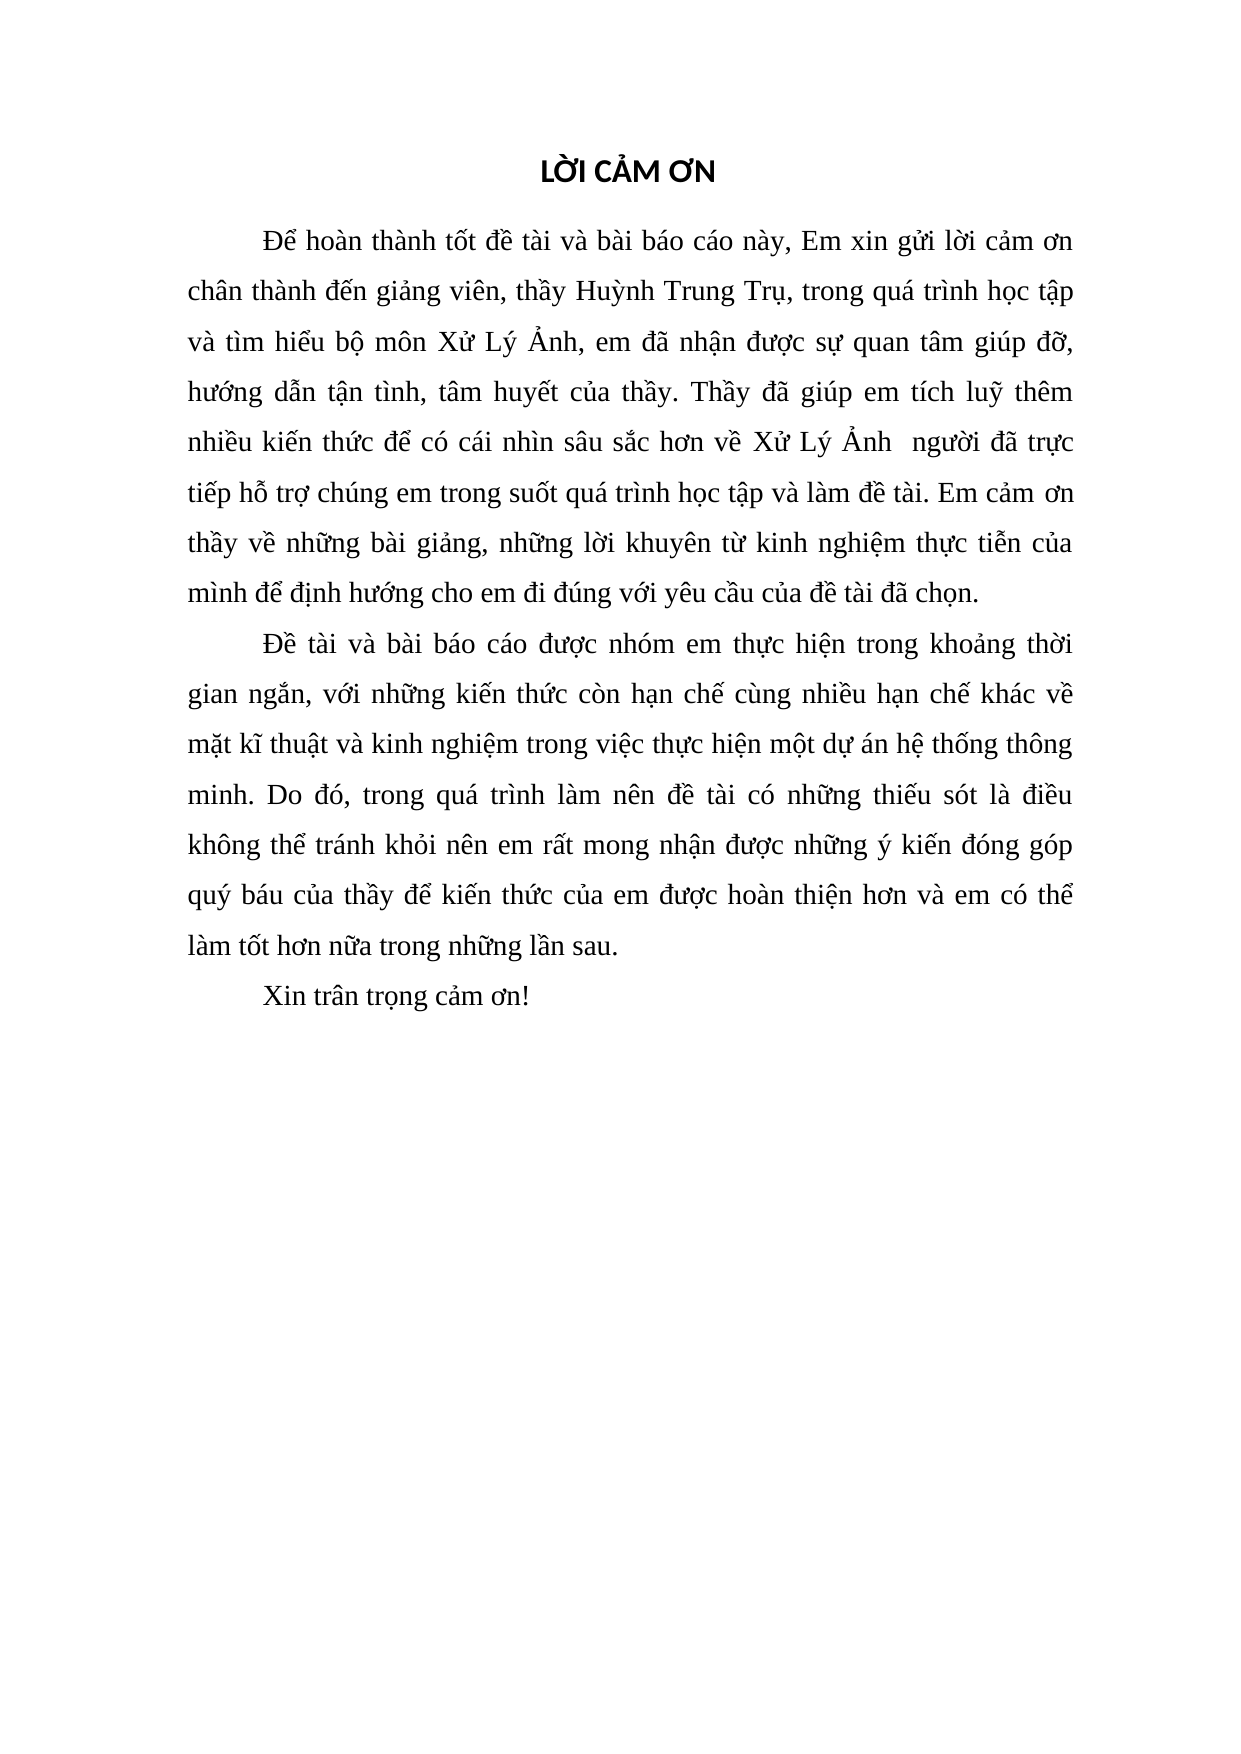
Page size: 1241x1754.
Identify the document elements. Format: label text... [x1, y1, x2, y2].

text Xin trân trọng cảm ơn! [187, 978, 1074, 1012]
text Để hoàn thành tốt đề tài và bài báo cáo này, Em xin gửi lời cảm ơn chân thành đến giảng viên, thầy Huỳnh Trung Trụ, trong quá trình học tập và tìm hiểu bộ môn Xử Lý Ảnh, em đã nhận được sự quan tâm giúp đỡ, hướng dẫn tận tình, tâm huyết của thầy. Thầy đã giúp em tích luỹ thêm nhiều kiến thức để có cái nhìn sâu sắc hơn về Xử Lý Ảnh người đã trực tiếp hỗ trợ chúng em trong suốt quá trình học tập và làm đề tài. Em cảm ơn thầy về những bài giảng, những lời khuyên từ kinh nghiệm thực tiễn của mình để định hướng cho em đi đúng với yêu cầu của đề tài đã chọn. [187, 223, 1074, 609]
text Đề tài và bài báo cáo được nhóm em thực hiện trong khoảng thời gian ngắn, với những kiến thức còn hạn chế cùng nhiều hạn chế khác về mặt kĩ thuật và kinh nghiệm trong việc thực hiện một dự án hệ thống thông minh. Do đó, trong quá trình làm nên đề tài có những thiếu sót là điều không thể tránh khỏi nên em rất mong nhận được những ý kiến đóng góp quý báu của thầy để kiến thức của em được hoàn thiện hơn và em có thể làm tốt hơn nữa trong những lần sau. [187, 626, 1074, 961]
text LỜI CẢM ƠN [187, 150, 1069, 191]
